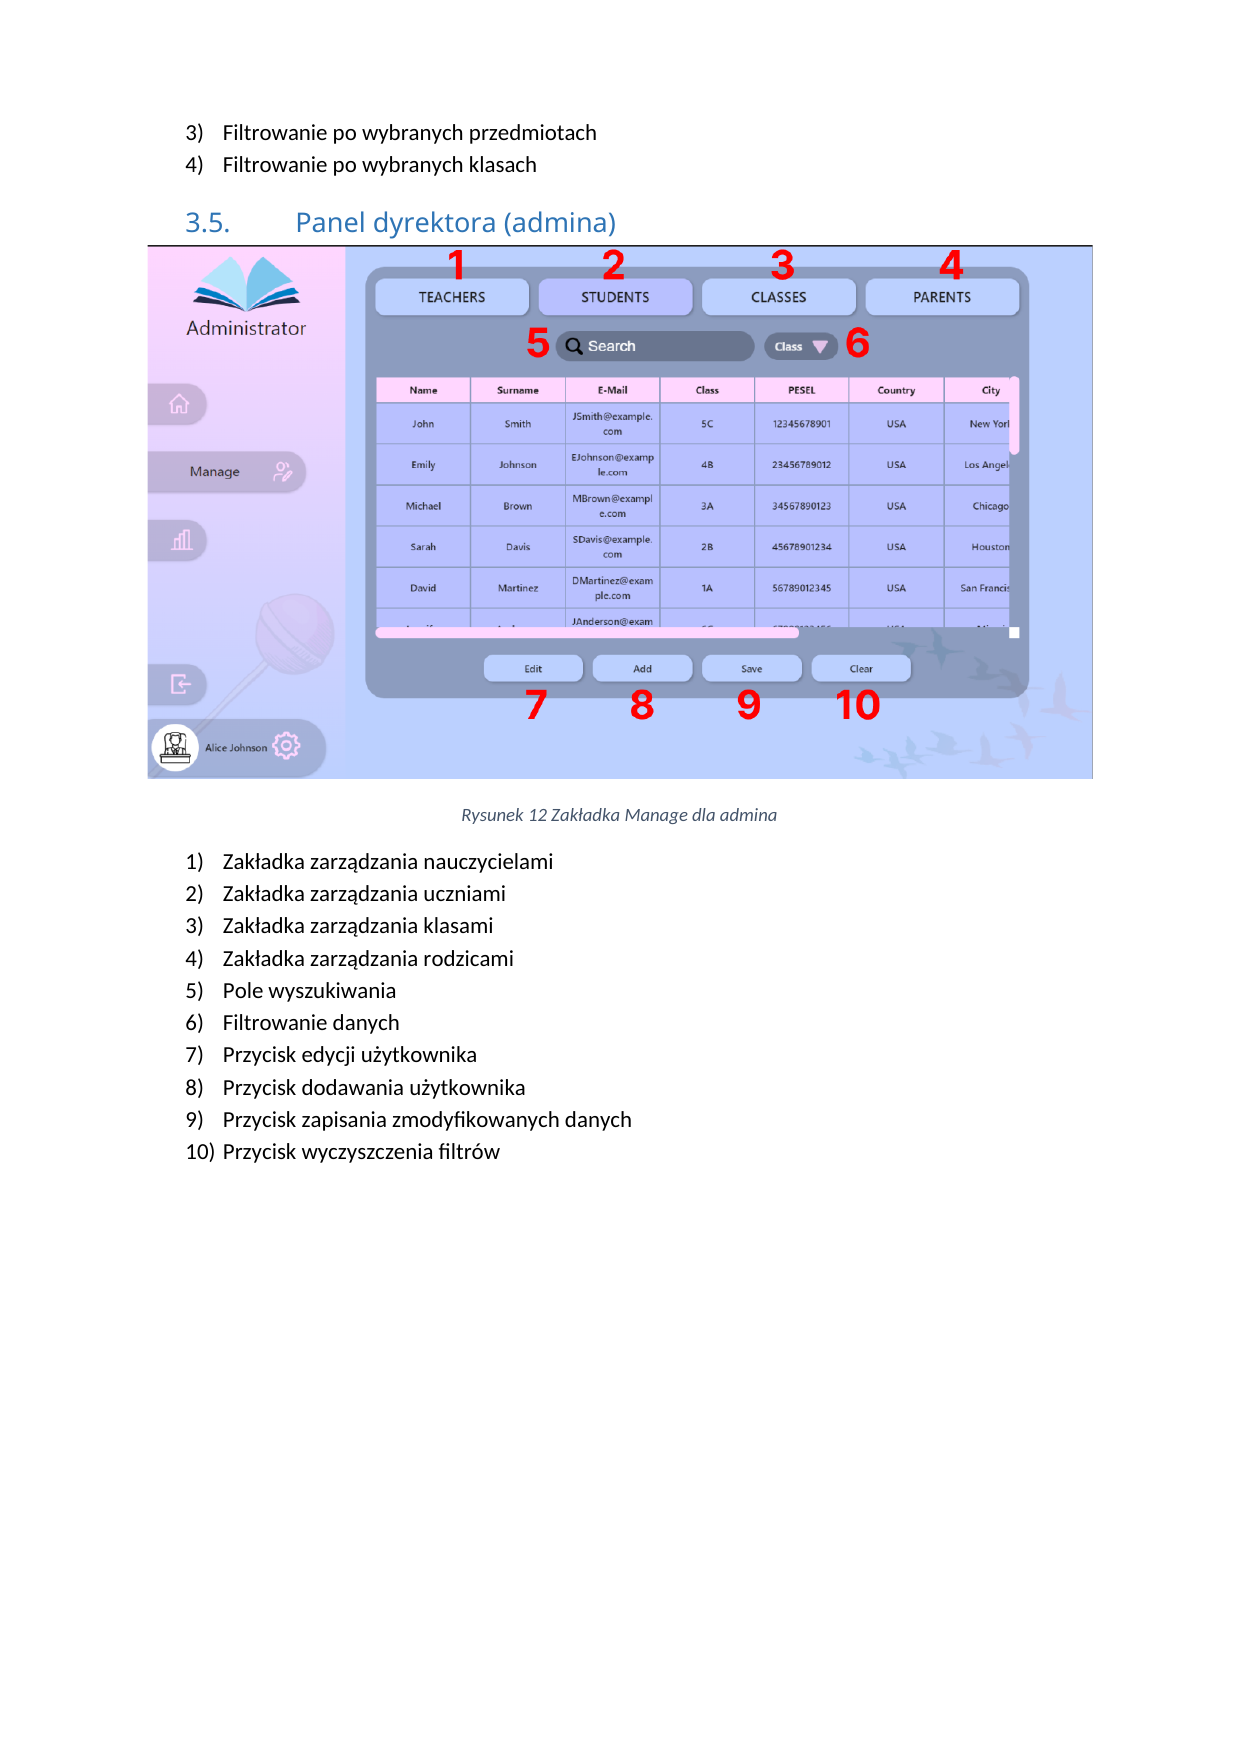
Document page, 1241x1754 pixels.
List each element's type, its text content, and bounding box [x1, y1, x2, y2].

list Przycisk edycji użytkownika [185, 1040, 1093, 1068]
list Pole wyszukiwania [185, 976, 1093, 1004]
list Filtrowanie po wybranych klasach [185, 150, 1093, 178]
list Zakładka zarządzania uczniami [185, 879, 1093, 907]
picture [147, 245, 1093, 779]
list Przycisk wyczyszczenia filtrów [185, 1137, 1093, 1165]
text Rysunek 12 Zakładka Manage dla admina [148, 803, 1093, 826]
list Zakładka zarządzania klasami [185, 912, 1093, 940]
subtitle Panel dyrektora (admina) [185, 203, 1093, 240]
list Filtrowanie po wybranych przedmiotach [185, 118, 1093, 146]
list Przycisk dodawania użytkownika [185, 1073, 1093, 1101]
list Zakładka zarządzania nauczycielami [185, 847, 1093, 875]
list Zakładka zarządzania rodzicami [185, 944, 1093, 972]
list Przycisk zapisania zmodyfikowanych danych [185, 1105, 1093, 1133]
list Filtrowanie danych [185, 1008, 1093, 1036]
